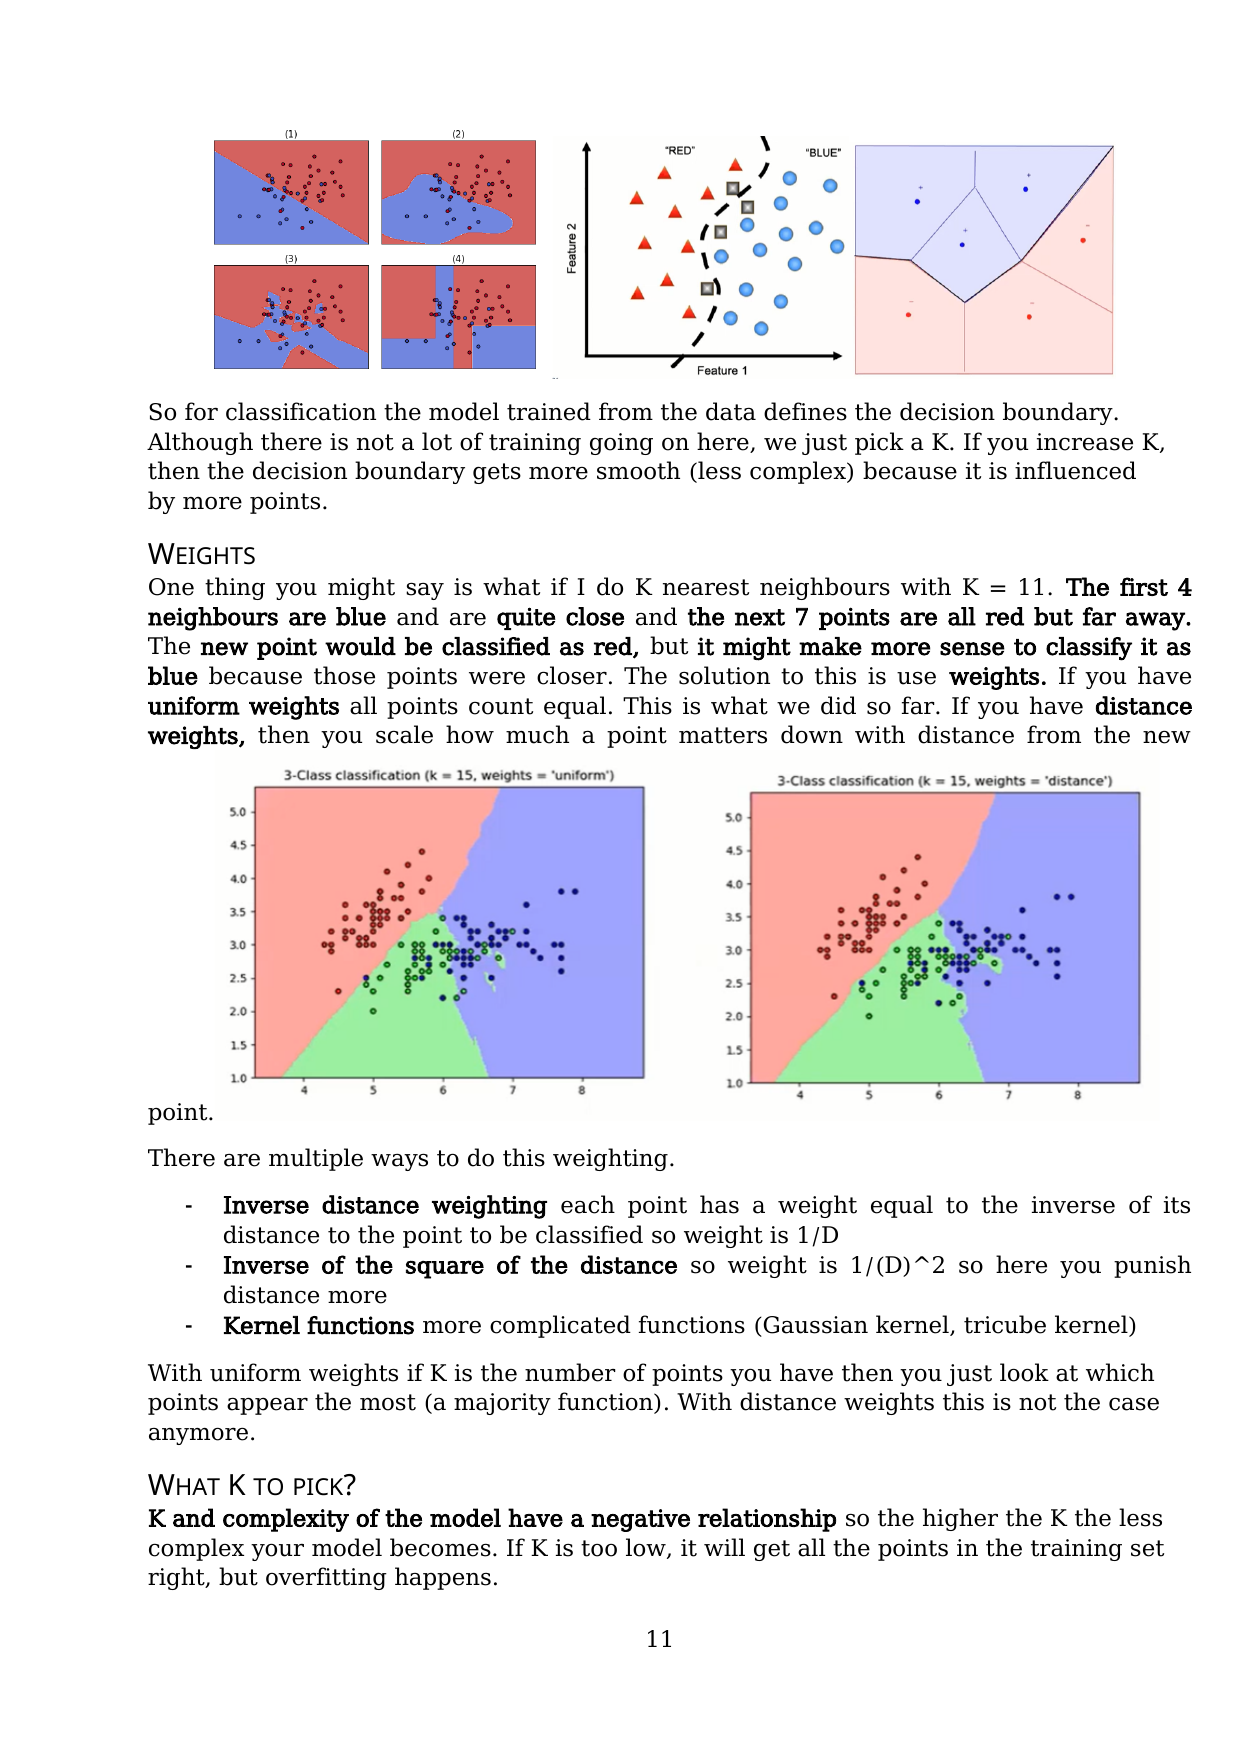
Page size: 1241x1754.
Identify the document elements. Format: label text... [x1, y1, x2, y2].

subtitle What K to pick? [148, 1464, 1172, 1504]
picture [214, 750, 1160, 1121]
picture [203, 121, 546, 379]
text So for classification the model trained from the data defines the decision boundary. Although there is not a lot of training going on here, we just pick a K. If you increase K, then the decision boundary gets more smooth (less complex) because it is influenced by more points. [148, 397, 1172, 514]
picture [552, 136, 1117, 379]
list Inverse distance weighting each point has a weight equal to the inverse of its distance to the point to be classified so weight is 1/D [185, 1190, 1192, 1248]
list Kernel functions more complicated functions (Gaussian kernel, tricube kernel) [185, 1311, 1192, 1339]
text K and complexity of the model have a negative relationship so the higher the K the less complex your model becomes. If K is too low, it will get all the points in the training set right, but overfitting happens. [148, 1504, 1172, 1591]
text There are multiple ways to do this weighting. [148, 1144, 1192, 1171]
text With uniform weights if K is the number of points you have then you just look at which points appear the most (a majority function). With distance weights this is not the case anymore. [148, 1358, 1172, 1445]
list Inverse of the square of the distance so weight is 1/(D)^2 so here you punish distance more [185, 1251, 1192, 1309]
subtitle Weights [148, 533, 1172, 573]
